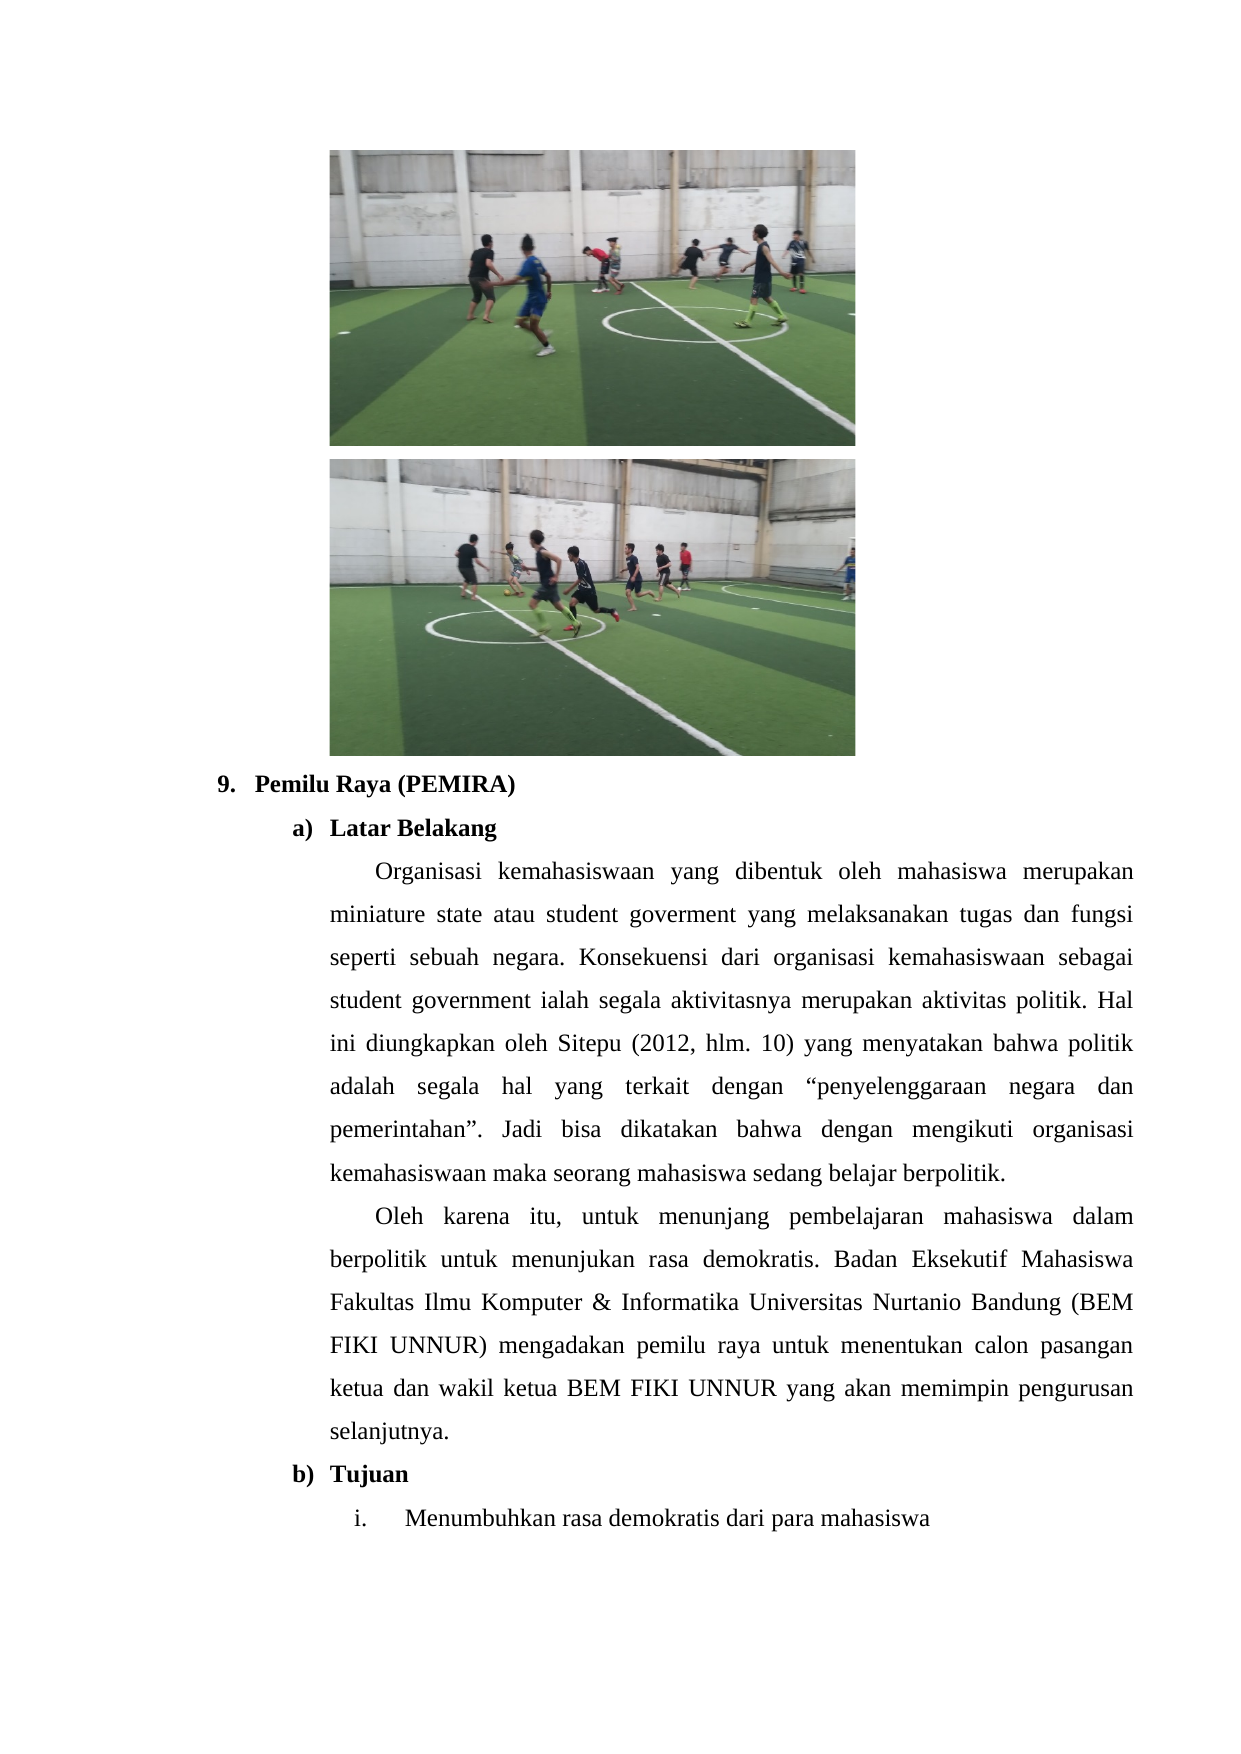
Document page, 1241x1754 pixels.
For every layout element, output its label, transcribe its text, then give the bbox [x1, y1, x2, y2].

list Pemilu Raya (PEMIRA) [217, 769, 1134, 798]
list Latar Belakang [292, 813, 1134, 841]
list Menumbuhkan rasa demokratis dari para mahasiswa [367, 1503, 1134, 1531]
picture [329, 459, 856, 756]
list Oleh karena itu, untuk menunjang pembelajaran mahasiswa dalam berpolitik untuk menunjukan rasa demokratis. Badan Eksekutif Mahasiswa Fakultas Ilmu Komputer & Informatika Universitas Nurtanio Bandung (BEM FIKI UNNUR) mengadakan pemilu raya untuk menentukan calon pasangan ketua dan wakil ketua BEM FIKI UNNUR yang akan memimpin pengurusan selanjutnya. [329, 1201, 1134, 1445]
list Tujuan [292, 1459, 1134, 1488]
list Organisasi kemahasiswaan yang dibentuk oleh mahasiswa merupakan miniature state atau student goverment yang melaksanakan tugas dan fungsi seperti sebuah negara. Konsekuensi dari organisasi kemahasiswaan sebagai student government ialah segala aktivitasnya merupakan aktivitas politik. Hal ini diungkapkan oleh Sitepu (2012, hlm. 10) yang menyatakan bahwa politik adalah segala hal yang terkait dengan “penyelenggaraan negara dan pemerintahan”. Jadi bisa dikatakan bahwa dengan mengikuti organisasi kemahasiswaan maka seorang mahasiswa sedang belajar berpolitik. [329, 856, 1134, 1186]
picture [329, 150, 856, 446]
